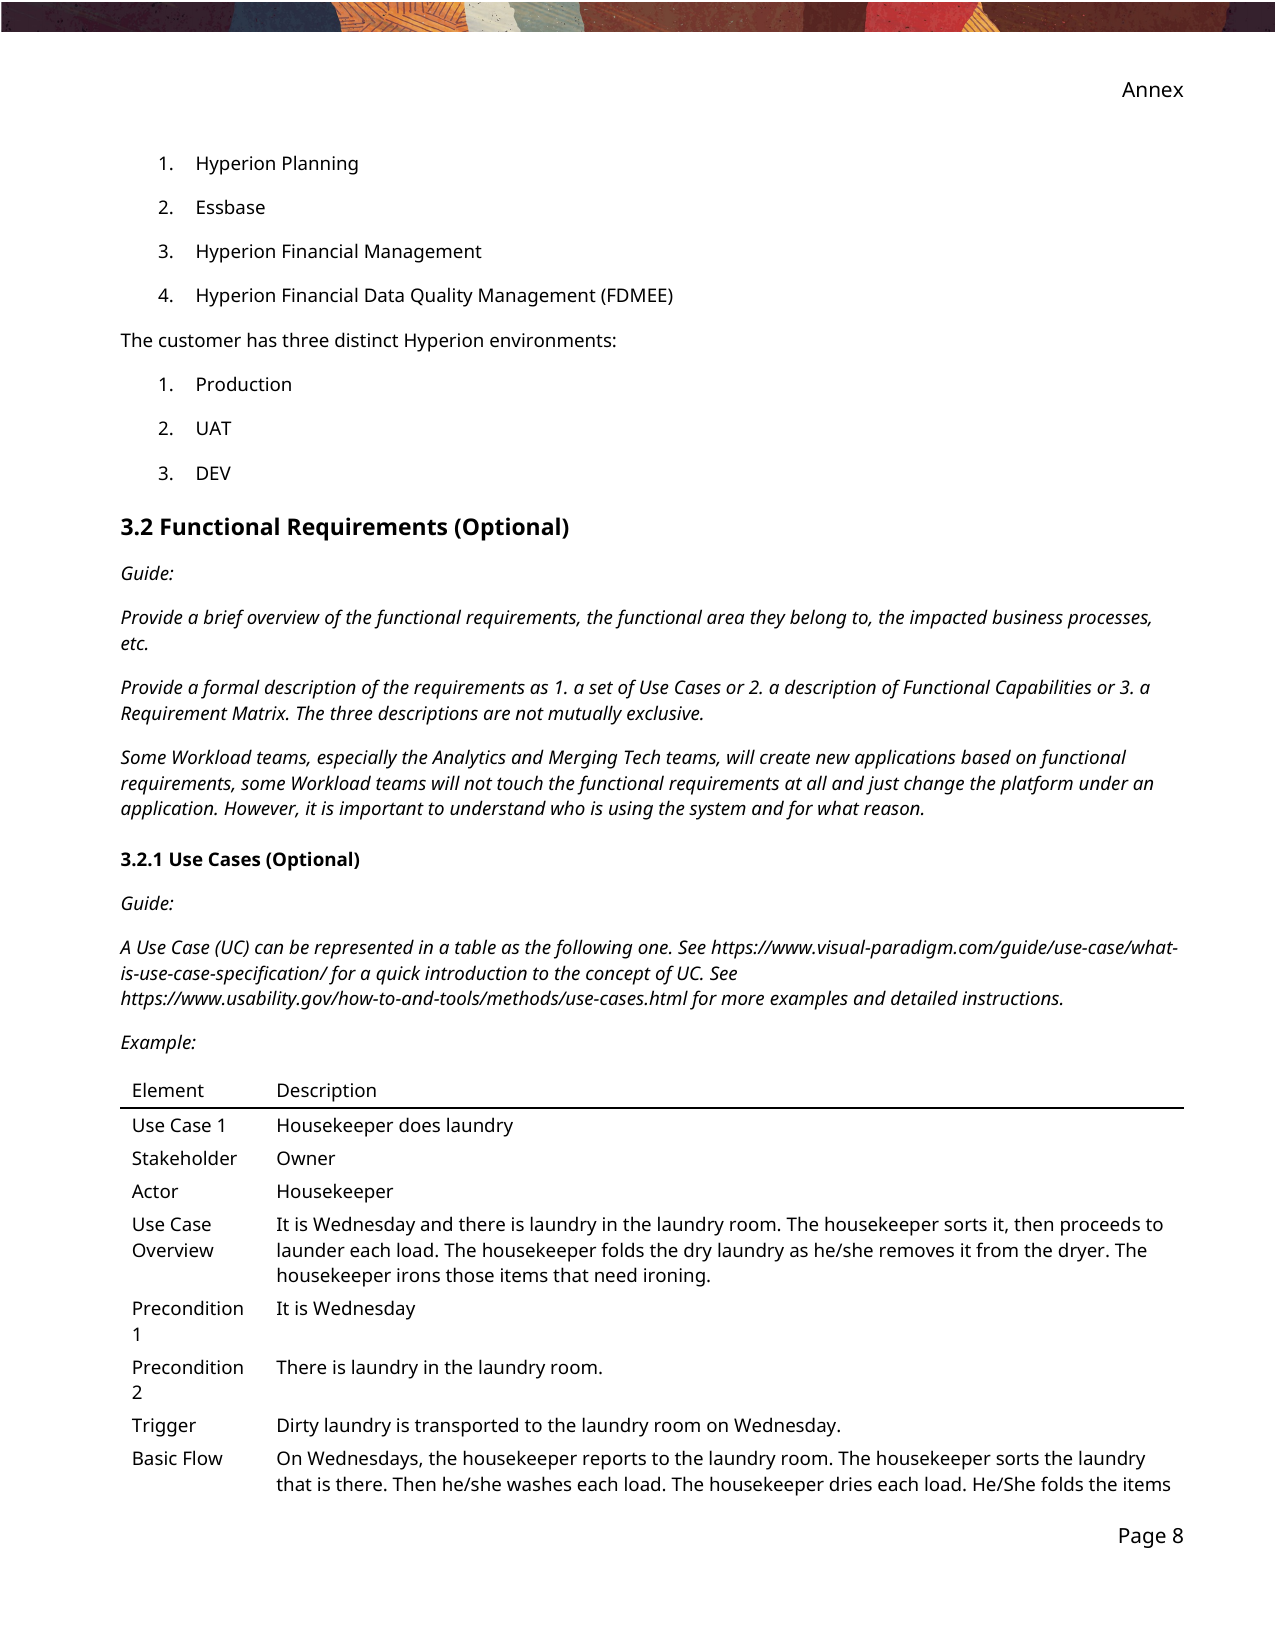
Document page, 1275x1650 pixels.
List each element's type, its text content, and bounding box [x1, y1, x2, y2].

text Guide: [120, 890, 1184, 916]
table_cell Trigger [120, 1409, 265, 1442]
table_cell It is Wednesday and there is laundry in the laundry room. The housekeeper sorts it, then proceeds to launder each load. The housekeeper folds the dry laundry as he/she removes it from the dryer. The housekeeper irons those items that need ironing. [265, 1208, 1184, 1292]
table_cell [265, 1442, 1184, 1497]
list Essbase [158, 194, 1184, 220]
list Hyperion Financial Data Quality Management (FDMEE) [158, 283, 1184, 308]
table_cell Stakeholder [120, 1142, 265, 1174]
list Production [158, 371, 1184, 397]
table_header Description [265, 1074, 1184, 1107]
list Hyperion Financial Management [158, 238, 1184, 264]
table_cell Actor [120, 1175, 265, 1208]
table_header Element [120, 1074, 265, 1107]
text Provide a brief overview of the functional requirements, the functional area they belong to, the impacted business processes, etc. [120, 605, 1184, 656]
table_cell Housekeeper does laundry [265, 1109, 1184, 1142]
table_cell Precondition 1 [120, 1292, 265, 1350]
table_cell Use Case 1 [120, 1109, 265, 1142]
subtitle Functional Requirements (Optional) [120, 510, 1184, 542]
table_cell Owner [265, 1142, 1184, 1174]
text The customer has three distinct Hyperion environments: [120, 327, 1184, 353]
table_cell Basic Flow [120, 1442, 265, 1497]
table_cell It is Wednesday [265, 1292, 1184, 1350]
text Provide a formal description of the requirements as 1. a set of Use Cases or 2. a description of Functional Capabilities or 3. a Requirement Matrix. The three descriptions are not mutually exclusive. [120, 674, 1184, 726]
text A Use Case (UC) can be represented in a table as the following one. See https://www.visual-paradigm.com/guide/use-case/what-is-use-case-specification/ for a quick introduction to the concept of UC. See https://www.usability.gov/how-to-and-tools/methods/use-cases.html for more examples and detailed instructions. [120, 934, 1184, 1011]
list Hyperion Planning [158, 150, 1184, 176]
table_cell Dirty laundry is transported to the laundry room on Wednesday. [265, 1409, 1184, 1442]
table_cell Precondition 2 [120, 1350, 265, 1409]
list UAT [158, 416, 1184, 441]
table_cell Housekeeper [265, 1175, 1184, 1208]
text Some Workload teams, especially the Analytics and Merging Tech teams, will create new applications based on functional requirements, some Workload teams will not touch the functional requirements at all and just change the platform under an application. However, it is important to understand who is using the system and for what reason. [120, 744, 1184, 821]
table_cell There is laundry in the laundry room. [265, 1350, 1184, 1409]
text Example: [120, 1030, 1184, 1055]
picture [1, 2, 1275, 32]
subtitle Use Cases (Optional) [120, 846, 1184, 871]
list DEV [158, 460, 1184, 485]
text Guide: [120, 560, 1184, 586]
table_cell Use Case Overview [120, 1208, 265, 1292]
